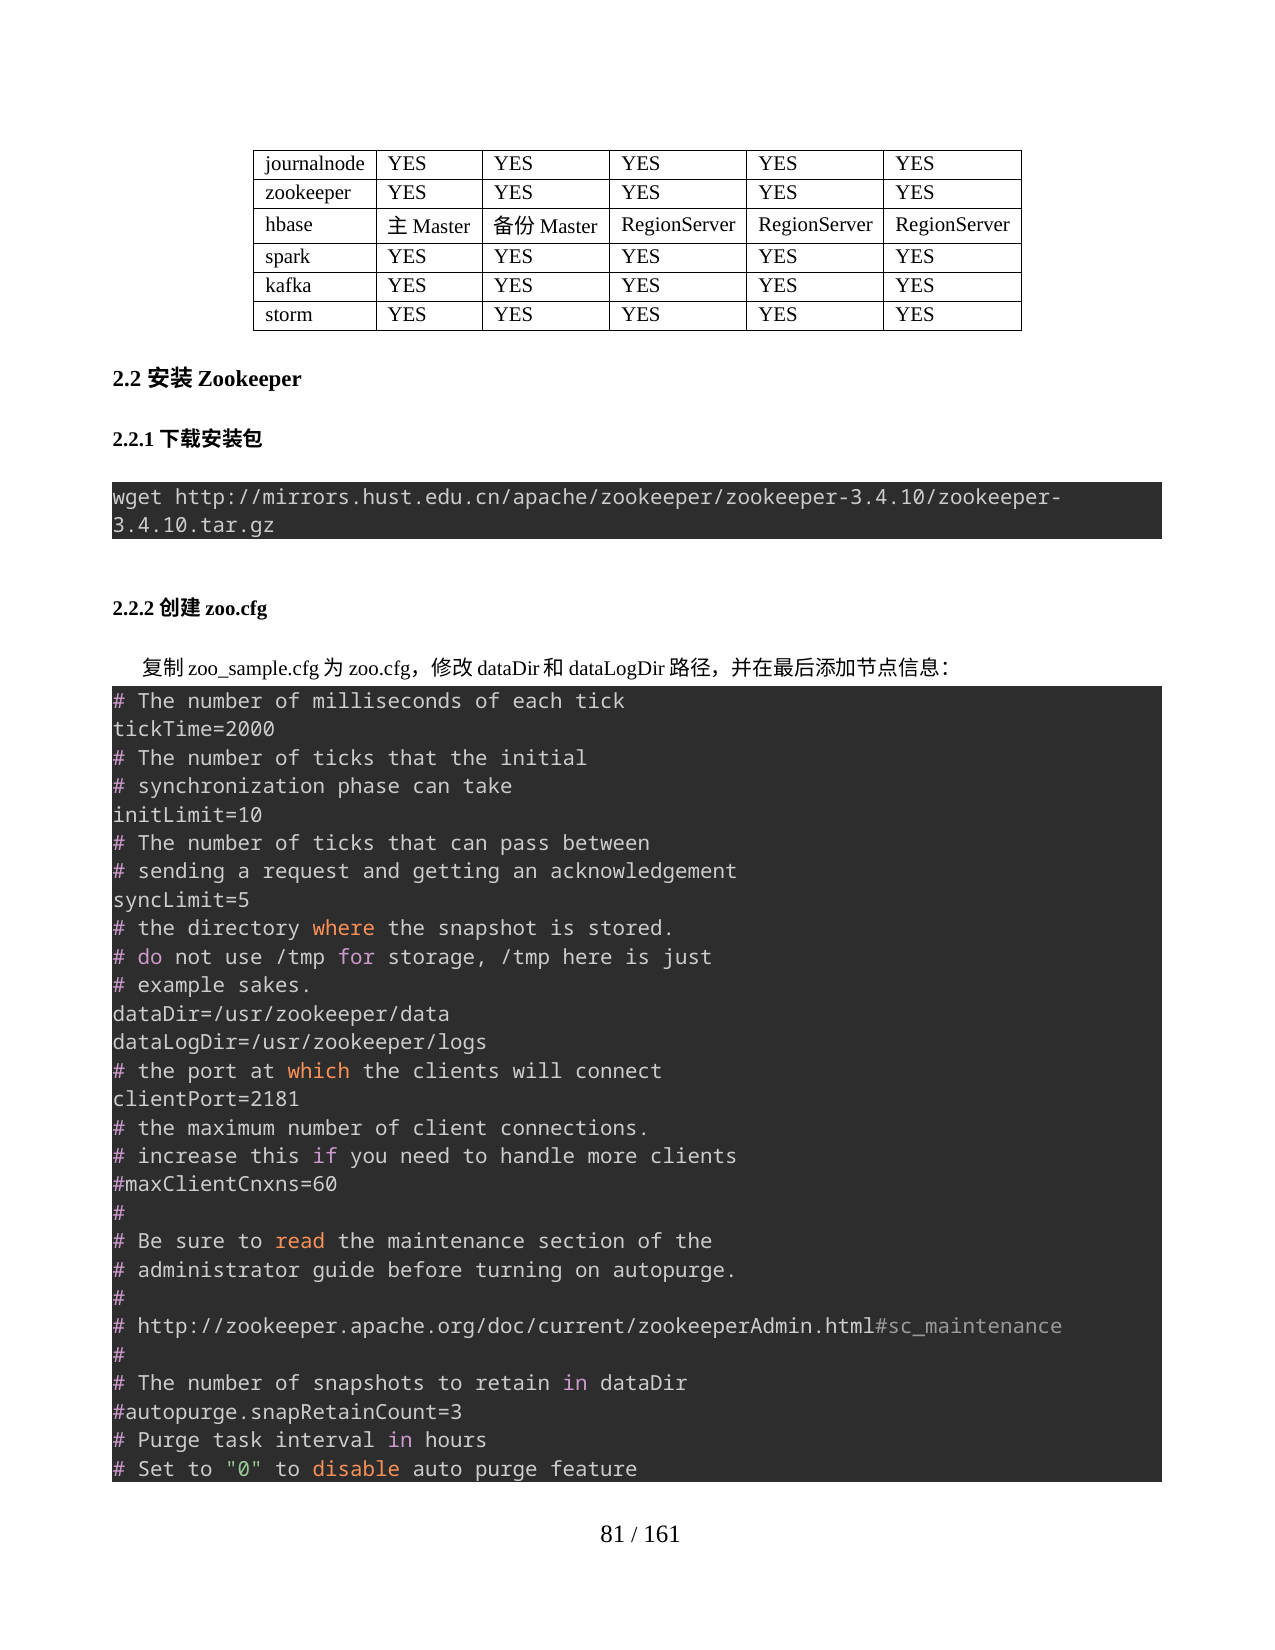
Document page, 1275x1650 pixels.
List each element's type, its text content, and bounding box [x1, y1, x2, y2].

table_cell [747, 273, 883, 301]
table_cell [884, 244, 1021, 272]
text # the port at which the clients will connect [112, 1056, 1162, 1084]
text initLimit=10 [112, 800, 1162, 828]
text # the directory where the snapshot is stored. [112, 913, 1162, 942]
text # synchronization phase can take [112, 771, 1162, 800]
text syncLimit=5 [112, 885, 1162, 913]
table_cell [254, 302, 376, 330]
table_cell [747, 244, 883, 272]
text # do not use /tmp for storage, /tmp here is just [112, 942, 1162, 970]
text clientPort=2181 [112, 1084, 1162, 1113]
text # [112, 1283, 1162, 1312]
text # [112, 1340, 1162, 1368]
text wget http://mirrors.hust.edu.cn/apache/zookeeper/zookeeper-3.4.10/zookeeper-3.4.10.tar.gz [112, 482, 1162, 539]
text # administrator guide before turning on autopurge. [112, 1255, 1162, 1283]
text #maxClientCnxns=60 [112, 1169, 1162, 1198]
text # [112, 1198, 1162, 1226]
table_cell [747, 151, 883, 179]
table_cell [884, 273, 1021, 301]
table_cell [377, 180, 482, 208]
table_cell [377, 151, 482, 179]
text # The number of ticks that can pass between [112, 828, 1162, 857]
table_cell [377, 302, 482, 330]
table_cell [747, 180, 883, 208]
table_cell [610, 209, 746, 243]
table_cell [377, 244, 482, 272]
subtitle 2.2.1 下载安装包 [112, 422, 1162, 453]
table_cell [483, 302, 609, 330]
text # example sakes. [112, 970, 1162, 999]
text # Be sure to read the maintenance section of the [112, 1226, 1162, 1255]
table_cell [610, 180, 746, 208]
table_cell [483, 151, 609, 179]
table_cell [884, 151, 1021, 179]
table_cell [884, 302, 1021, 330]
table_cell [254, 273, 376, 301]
text # sending a request and getting an acknowledgement [112, 857, 1162, 885]
text dataLogDir=/usr/zookeeper/logs [112, 1027, 1162, 1056]
text dataDir=/usr/zookeeper/data [112, 999, 1162, 1027]
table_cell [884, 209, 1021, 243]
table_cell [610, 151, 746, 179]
text # http://zookeeper.apache.org/doc/current/zookeeperAdmin.html#sc_maintenance [112, 1312, 1162, 1340]
text # The number of snapshots to retain in dataDir [112, 1368, 1162, 1397]
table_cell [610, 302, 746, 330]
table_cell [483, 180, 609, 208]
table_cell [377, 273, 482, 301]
text tickTime=2000 [112, 714, 1162, 743]
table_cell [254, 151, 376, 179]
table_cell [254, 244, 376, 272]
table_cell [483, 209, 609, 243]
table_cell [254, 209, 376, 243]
text # The number of ticks that the initial [112, 743, 1162, 771]
text #autopurge.snapRetainCount=3 [112, 1397, 1162, 1425]
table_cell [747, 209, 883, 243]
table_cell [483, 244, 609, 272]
text # the maximum number of client connections. [112, 1113, 1162, 1141]
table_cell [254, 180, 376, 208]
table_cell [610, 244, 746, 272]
text # increase this if you need to handle more clients [112, 1141, 1162, 1169]
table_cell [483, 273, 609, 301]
text 复制zoo_sample.cfg为zoo.cfg，修改dataDir和dataLogDir路径，并在最后添加节点信息： [112, 651, 1162, 682]
text # The number of milliseconds of each tick [112, 686, 1162, 714]
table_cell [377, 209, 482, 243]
subtitle 2.2.2 创建zoo.cfg [112, 592, 1162, 622]
text # Purge task interval in hours [112, 1425, 1162, 1454]
text # Set to "0" to disable auto purge feature [112, 1454, 1162, 1482]
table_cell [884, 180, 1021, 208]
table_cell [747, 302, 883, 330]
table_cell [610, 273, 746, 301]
subtitle 2.2 安装Zookeeper [112, 360, 1162, 393]
